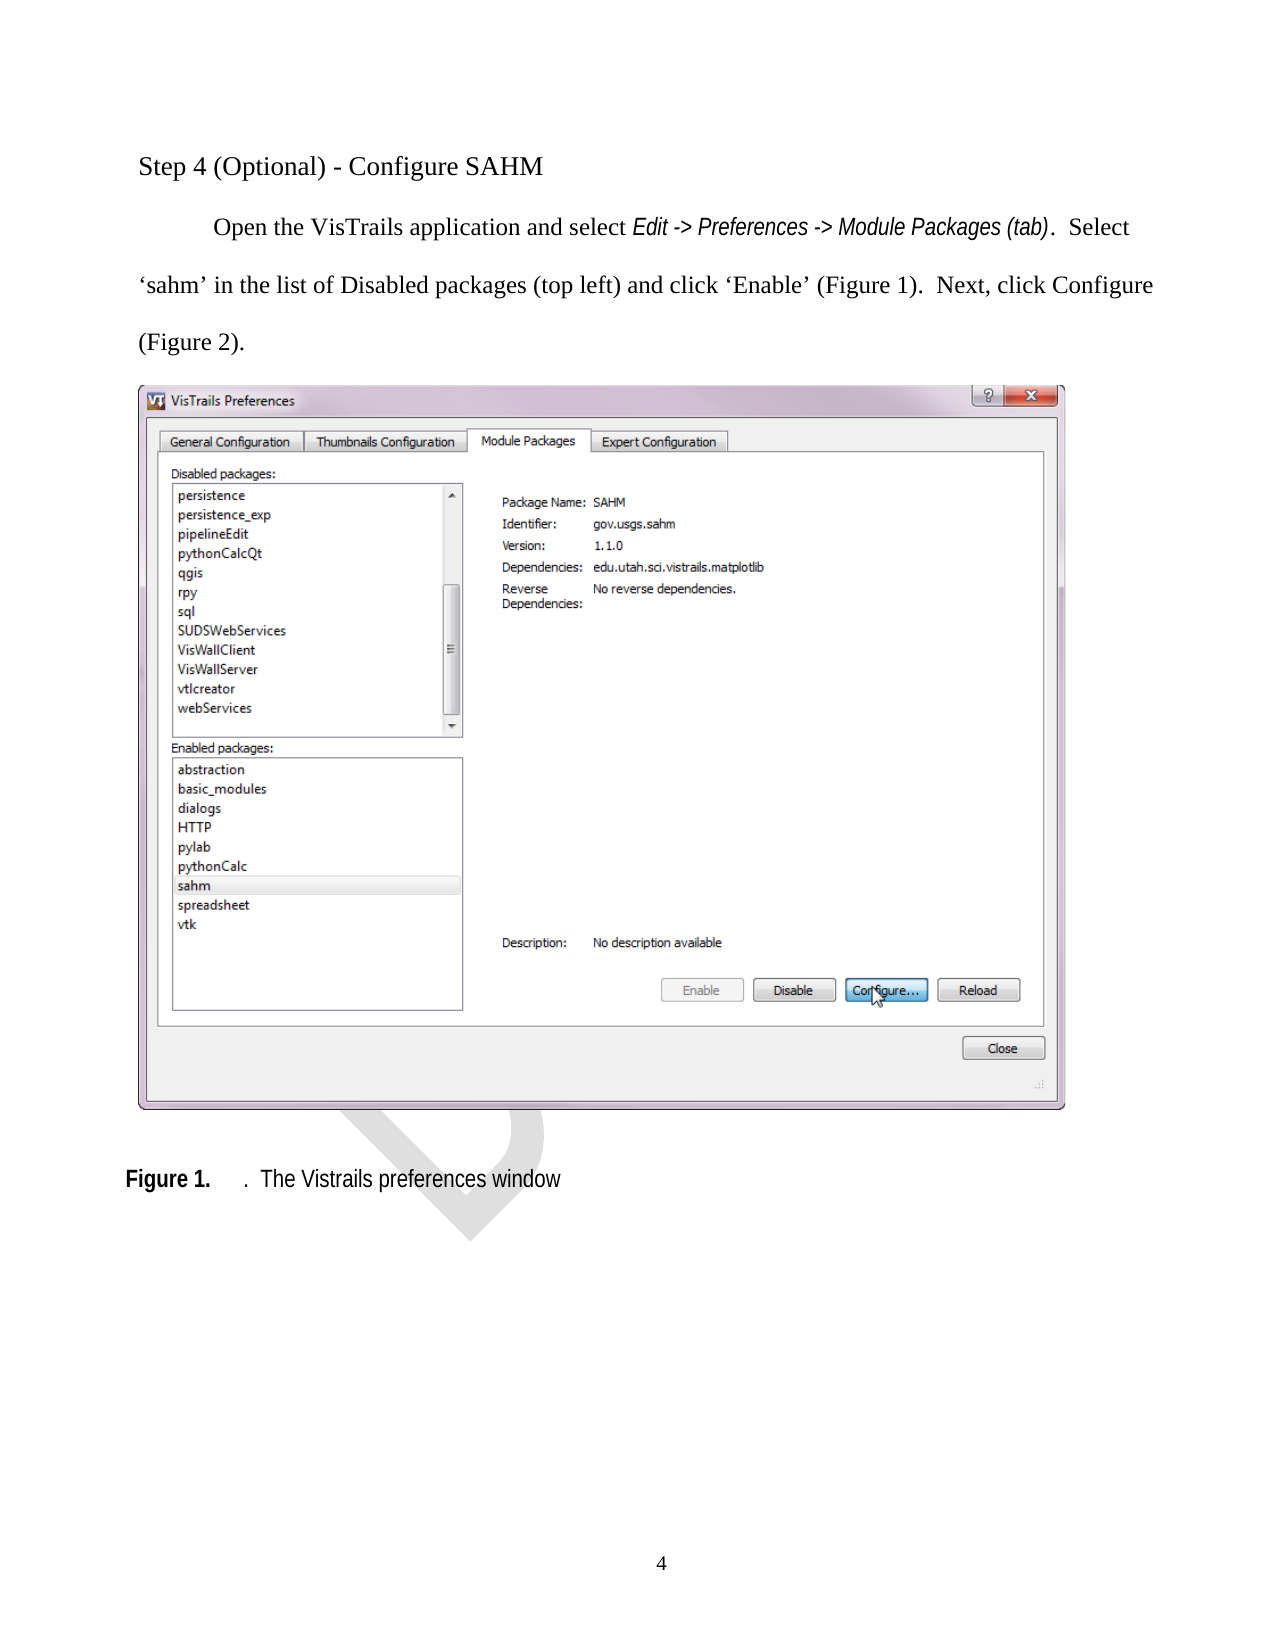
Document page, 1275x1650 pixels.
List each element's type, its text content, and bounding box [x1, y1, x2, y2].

text . The Vistrails preferences window [168, 1164, 1185, 1192]
picture [138, 385, 1066, 1110]
text Open the VisTrails application and select Edit -> Preferences -> Module Packages (tab). Select ‘sahm’ in the list of Disabled packages (top left) and click ‘Enable’ (Figure 1). Next, click Configure (Figure 2). [138, 212, 1185, 356]
subtitle Step 4 (Optional) - Configure SAHM [138, 150, 1185, 181]
